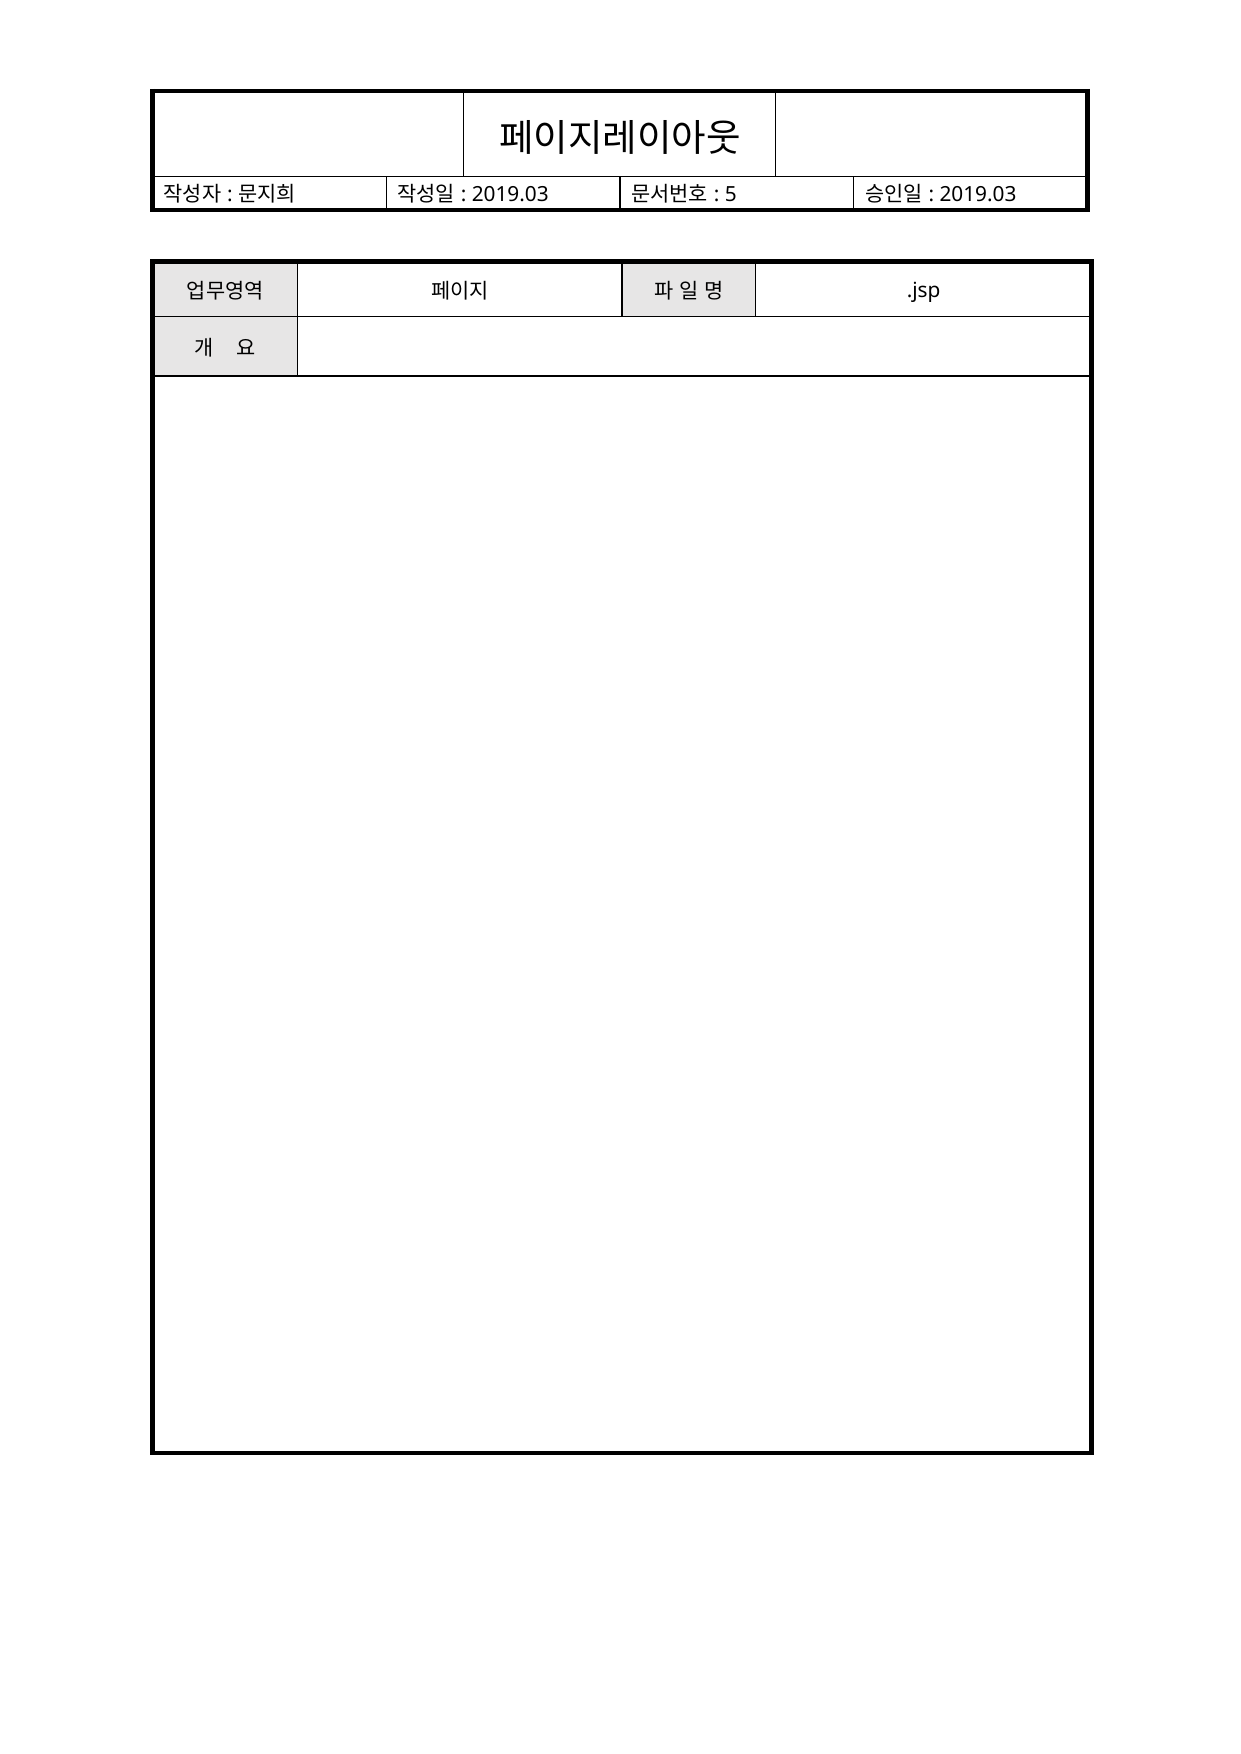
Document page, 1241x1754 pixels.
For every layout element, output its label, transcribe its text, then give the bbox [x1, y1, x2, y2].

table_header 파 일 명 [623, 264, 755, 316]
table_header 페이지 [298, 264, 621, 316]
table_cell [298, 317, 1089, 375]
table_cell 개 요 [155, 317, 297, 375]
table_cell [155, 377, 1089, 1451]
table_header 업무영역 [155, 264, 297, 316]
table_header .jsp [756, 264, 1089, 316]
